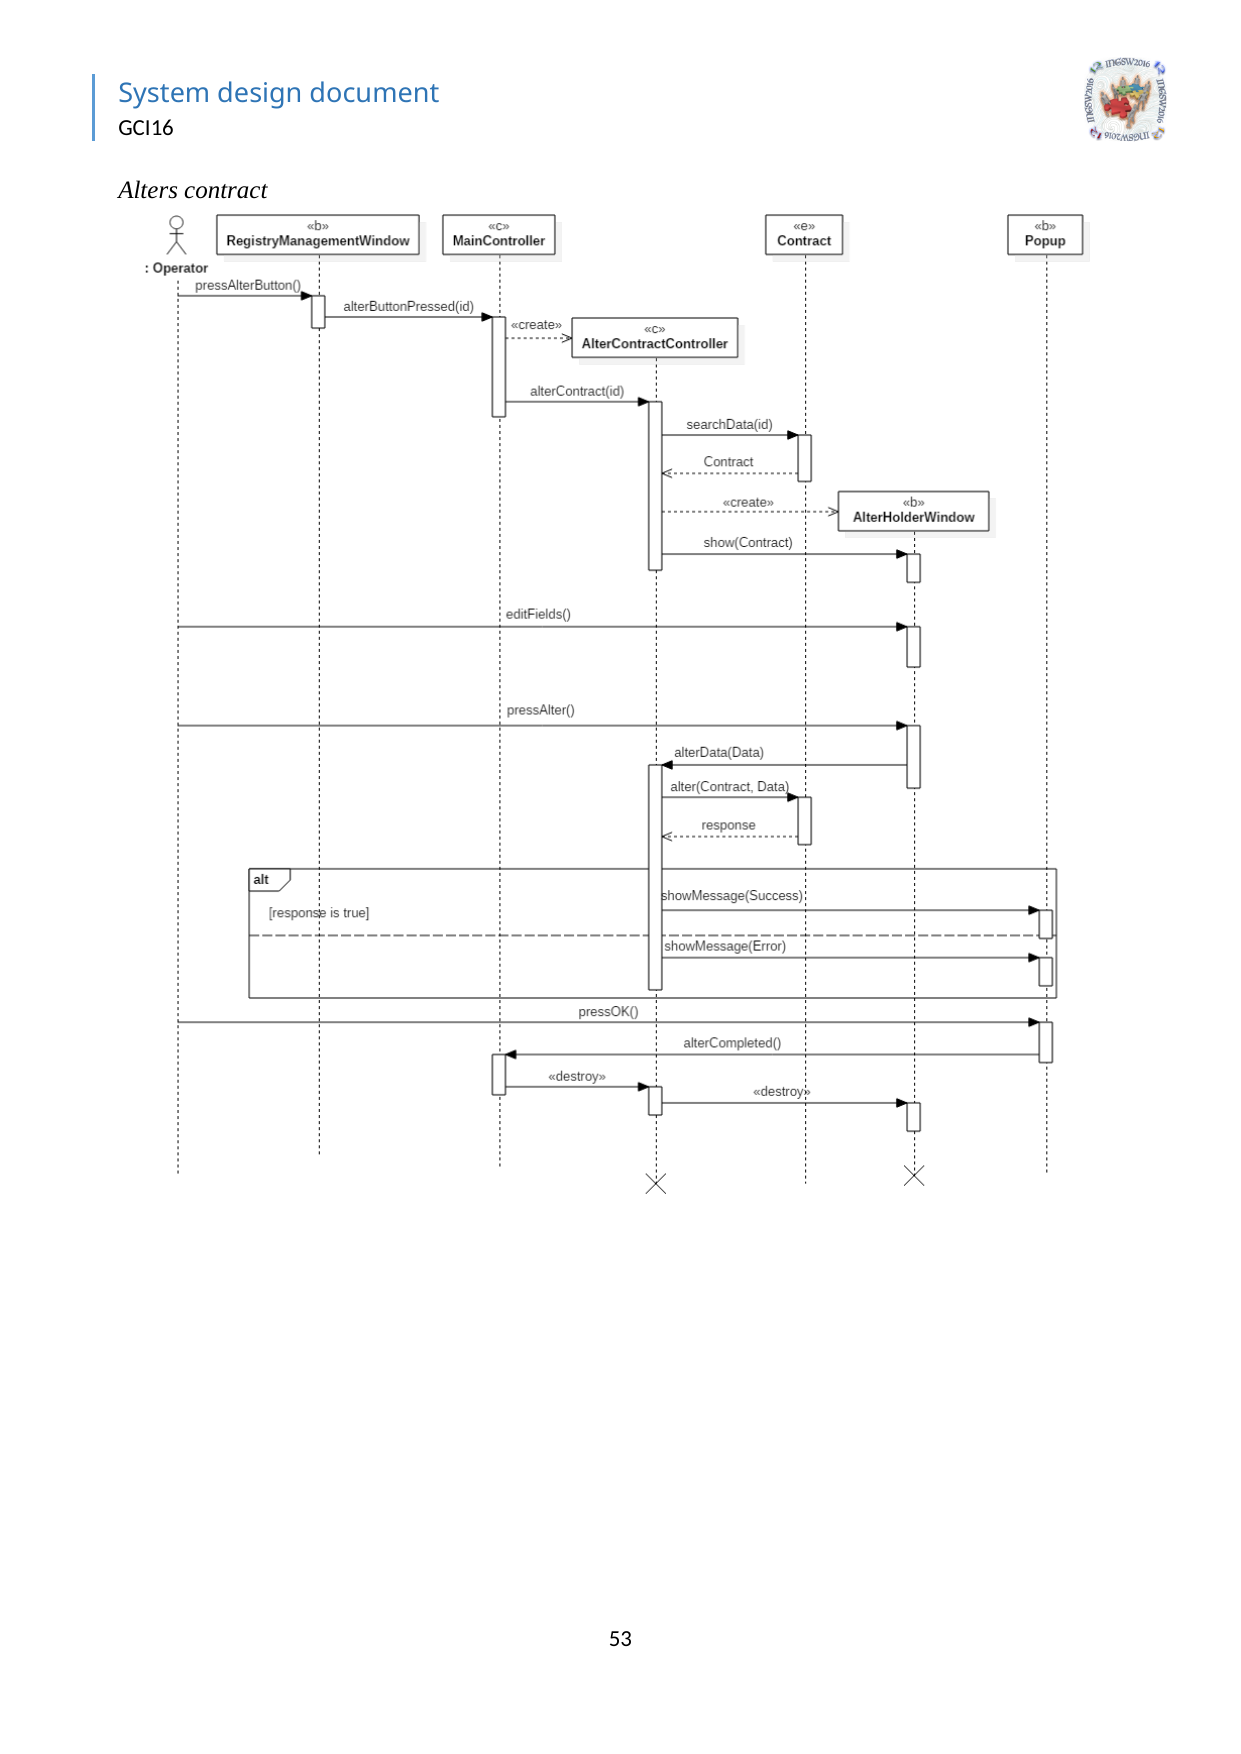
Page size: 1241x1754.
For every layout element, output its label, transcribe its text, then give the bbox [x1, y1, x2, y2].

picture [118, 205, 1123, 1224]
subtitle Alters contract [118, 175, 1122, 205]
picture [1076, 55, 1171, 149]
